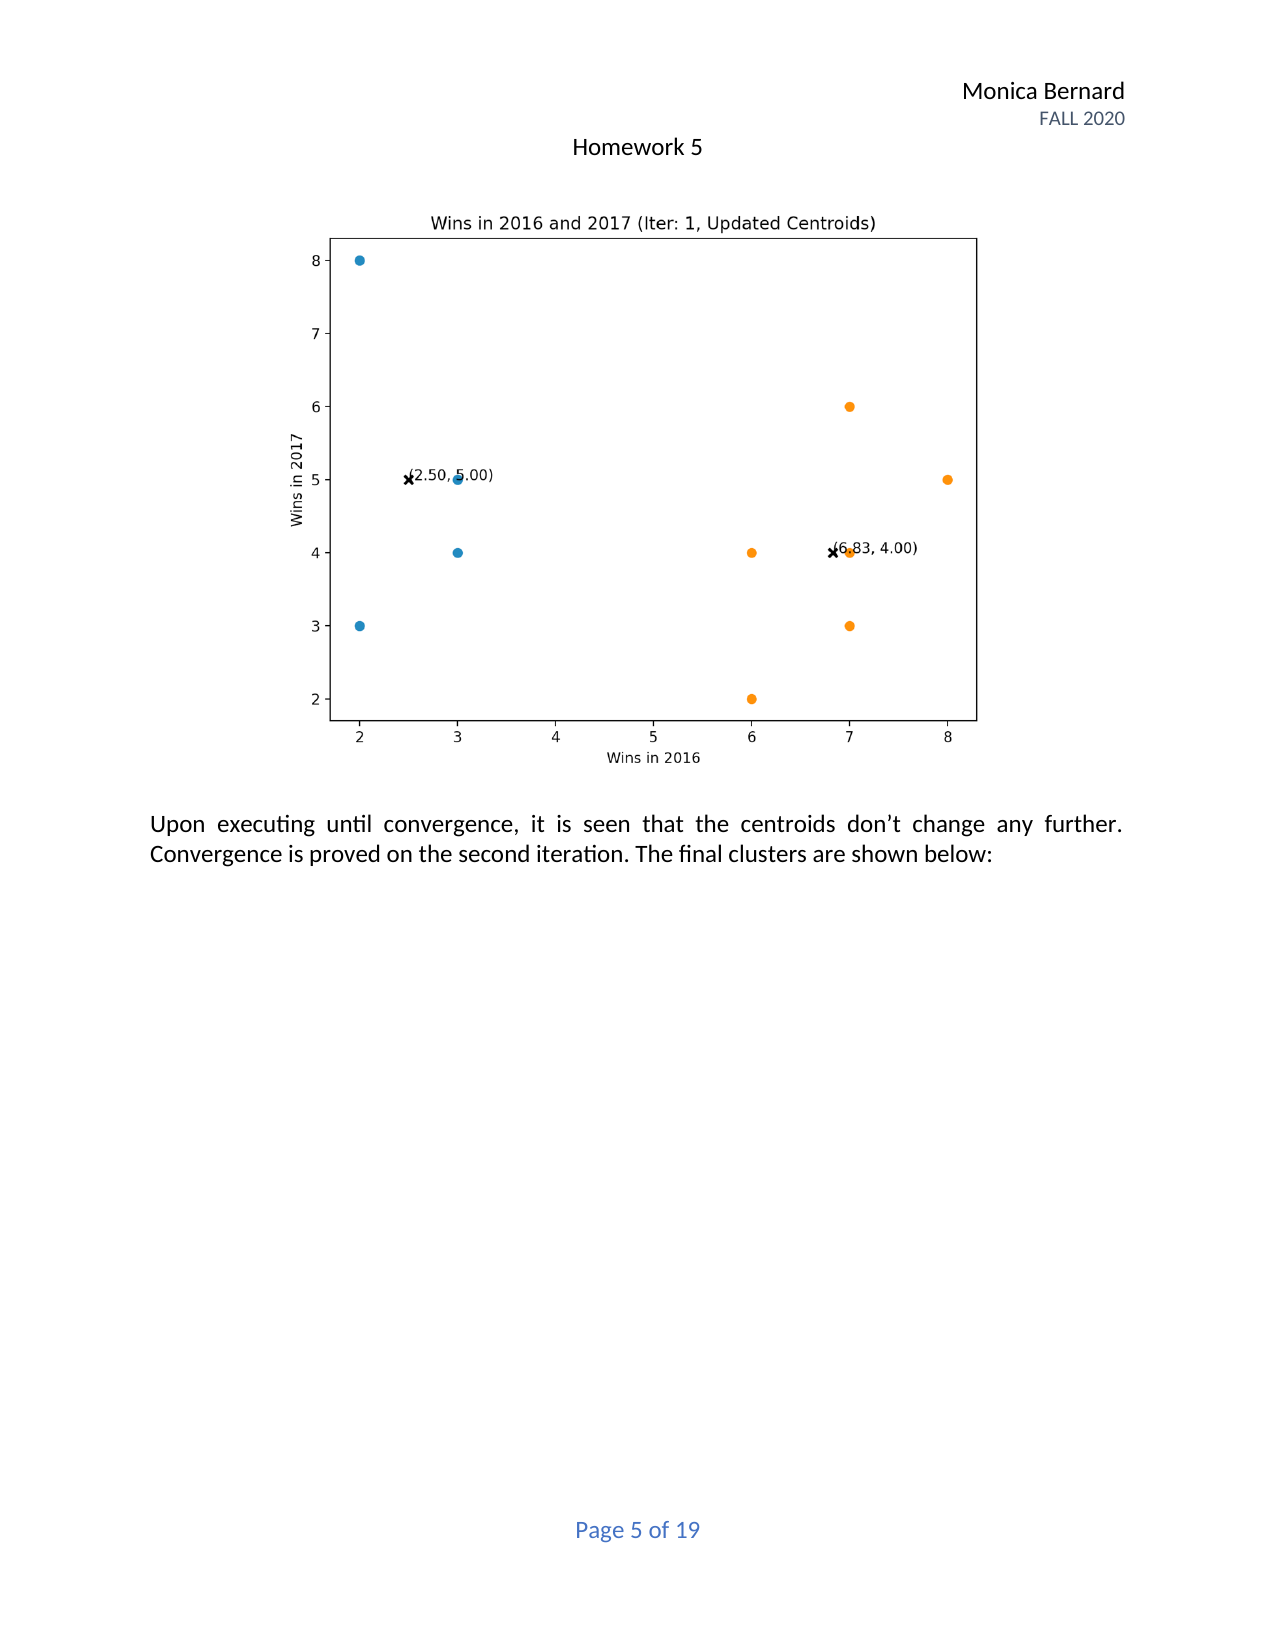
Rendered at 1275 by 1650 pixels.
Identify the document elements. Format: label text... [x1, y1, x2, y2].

picture [259, 192, 1016, 778]
text Upon executing until convergence, it is seen that the centroids don’t change any further. Convergence is proved on the second iteration. The final clusters are shown below: [150, 808, 1125, 869]
